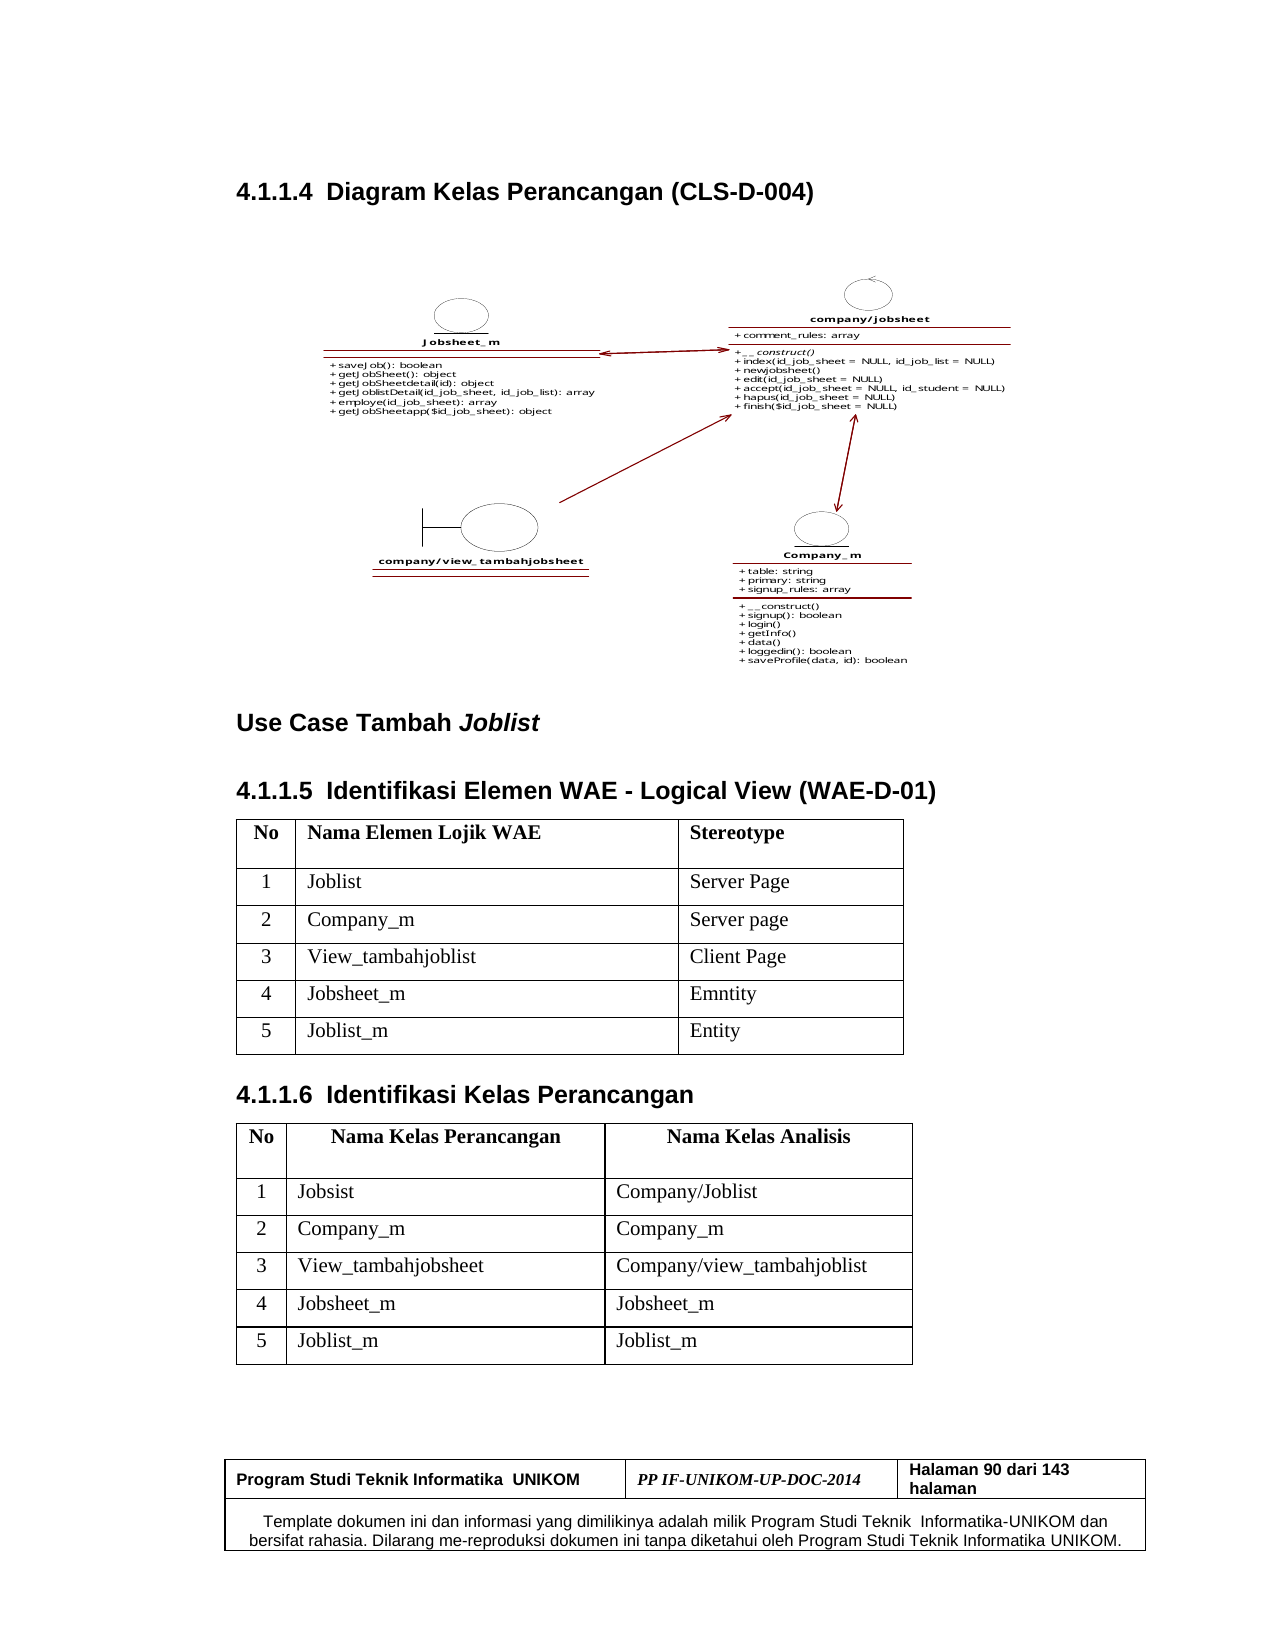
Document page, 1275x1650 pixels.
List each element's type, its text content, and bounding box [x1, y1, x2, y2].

table_cell 4 [237, 1290, 286, 1326]
table_cell Company/view_tambahjoblist [606, 1253, 912, 1289]
subtitle Identifikasi Elemen WAE - Logical View (WAE-D-01) [236, 776, 1098, 805]
table_cell 1 [237, 1179, 286, 1215]
table_cell Company_m [287, 1216, 604, 1252]
table_cell Jobsheet_m [296, 981, 678, 1017]
table_cell Company/Joblist [606, 1179, 912, 1215]
table_cell 4 [237, 981, 295, 1017]
table_cell Client Page [679, 944, 903, 979]
table_cell 5 [237, 1328, 286, 1363]
table_cell Server Page [679, 869, 903, 905]
subtitle Diagram Kelas Perancangan (CLS-D-004) [236, 177, 1098, 206]
table_cell 2 [237, 906, 295, 942]
table_cell View_tambahjobsheet [287, 1253, 604, 1289]
table_cell 5 [237, 1018, 295, 1054]
table_cell 3 [237, 944, 295, 979]
table_cell Jobsist [287, 1179, 604, 1215]
table_cell Entity [679, 1018, 903, 1054]
table_header Nama Kelas Perancangan [287, 1124, 604, 1178]
table_cell Jobsheet_m [606, 1290, 912, 1326]
table_header No [237, 1124, 286, 1178]
table_cell Joblist_m [606, 1328, 912, 1363]
table_cell 2 [237, 1216, 286, 1252]
table_cell Company_m [296, 906, 678, 942]
table_header Nama Elemen Lojik WAE [296, 820, 678, 868]
table_header No [237, 820, 295, 868]
table_cell Jobsheet_m [287, 1290, 604, 1326]
table_cell Joblist_m [296, 1018, 678, 1054]
table_cell 1 [237, 869, 295, 905]
table_header Nama Kelas Analisis [606, 1124, 912, 1178]
table_cell Joblist_m [287, 1328, 604, 1363]
table_cell View_tambahjoblist [296, 944, 678, 979]
table_header Stereotype [679, 820, 903, 868]
table_cell Server page [679, 906, 903, 942]
table_cell 3 [237, 1253, 286, 1289]
subtitle Use Case Tambah Joblist [236, 708, 1098, 737]
table_cell Joblist [296, 869, 678, 905]
subtitle Identifikasi Kelas Perancangan [236, 1080, 1098, 1108]
table_cell Company_m [606, 1216, 912, 1252]
table_cell Emntity [679, 981, 903, 1017]
